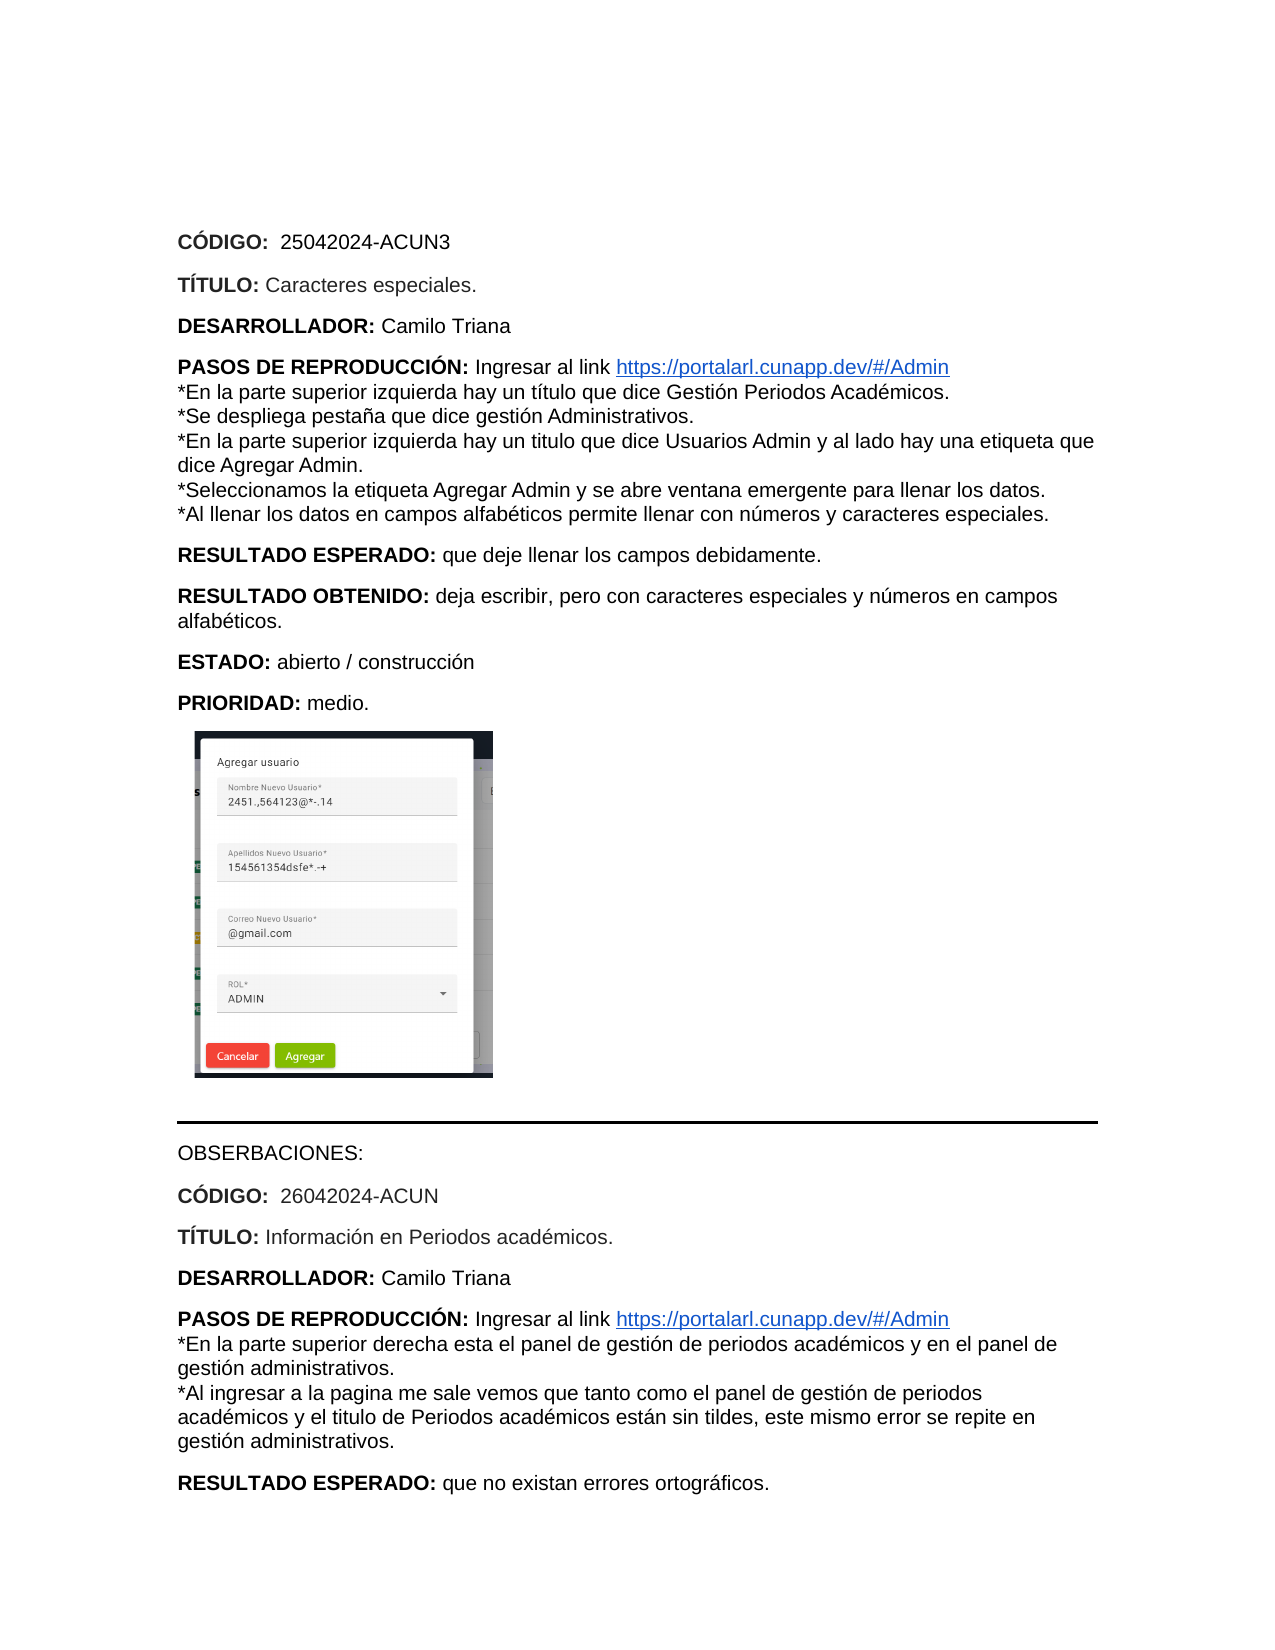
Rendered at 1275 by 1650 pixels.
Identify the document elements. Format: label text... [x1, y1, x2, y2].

text RESULTADO OBTENIDO: deja escribir, pero con caracteres especiales y números en campos alfabéticos. [177, 584, 1098, 633]
text TÍTULO: Caracteres especiales. [177, 272, 1098, 297]
text RESULTADO ESPERADO: que no existan errores ortográficos. [177, 1470, 1098, 1494]
text CÓDIGO: 25042024-ACUN3 [177, 230, 1098, 254]
text DESARROLLADOR: Camilo Triana [177, 1265, 1098, 1290]
text PASOS DE REPRODUCCIÓN: Ingresar al link https://portalarl.cunapp.dev/#/Admin *En la parte superior izquierda hay un título que dice Gestión Periodos Académicos. *Se despliega pestaña que dice gestión Administrativos. *En la parte superior izquierda hay un titulo que dice Usuarios Admin y al lado hay una etiqueta que dice Agregar Admin. *Seleccionamos la etiqueta Agregar Admin y se abre ventana emergente para llenar los datos. *Al llenar los datos en campos alfabéticos permite llenar con números y caracteres especiales. [177, 355, 1098, 526]
text PASOS DE REPRODUCCIÓN: Ingresar al link https://portalarl.cunapp.dev/#/Admin *En la parte superior derecha esta el panel de gestión de periodos académicos y en el panel de gestión administrativos. *Al ingresar a la pagina me sale vemos que tanto como el panel de gestión de periodos académicos y el titulo de Periodos académicos están sin tildes, este mismo error se repite en gestión administrativos. [177, 1306, 1098, 1453]
picture [194, 731, 493, 1078]
text TÍTULO: Información en Periodos académicos. [177, 1224, 1098, 1248]
text CÓDIGO: 26042024-ACUN [177, 1183, 1098, 1207]
text RESULTADO ESPERADO: que deje llenar los campos debidamente. [177, 543, 1098, 567]
text OBSERBACIONES: [177, 1140, 1098, 1164]
text DESARROLLADOR: Camilo Triana [177, 313, 1098, 338]
text ESTADO: abierto / construcción [177, 649, 1098, 674]
text PRIORIDAD: medio. [177, 691, 1098, 715]
